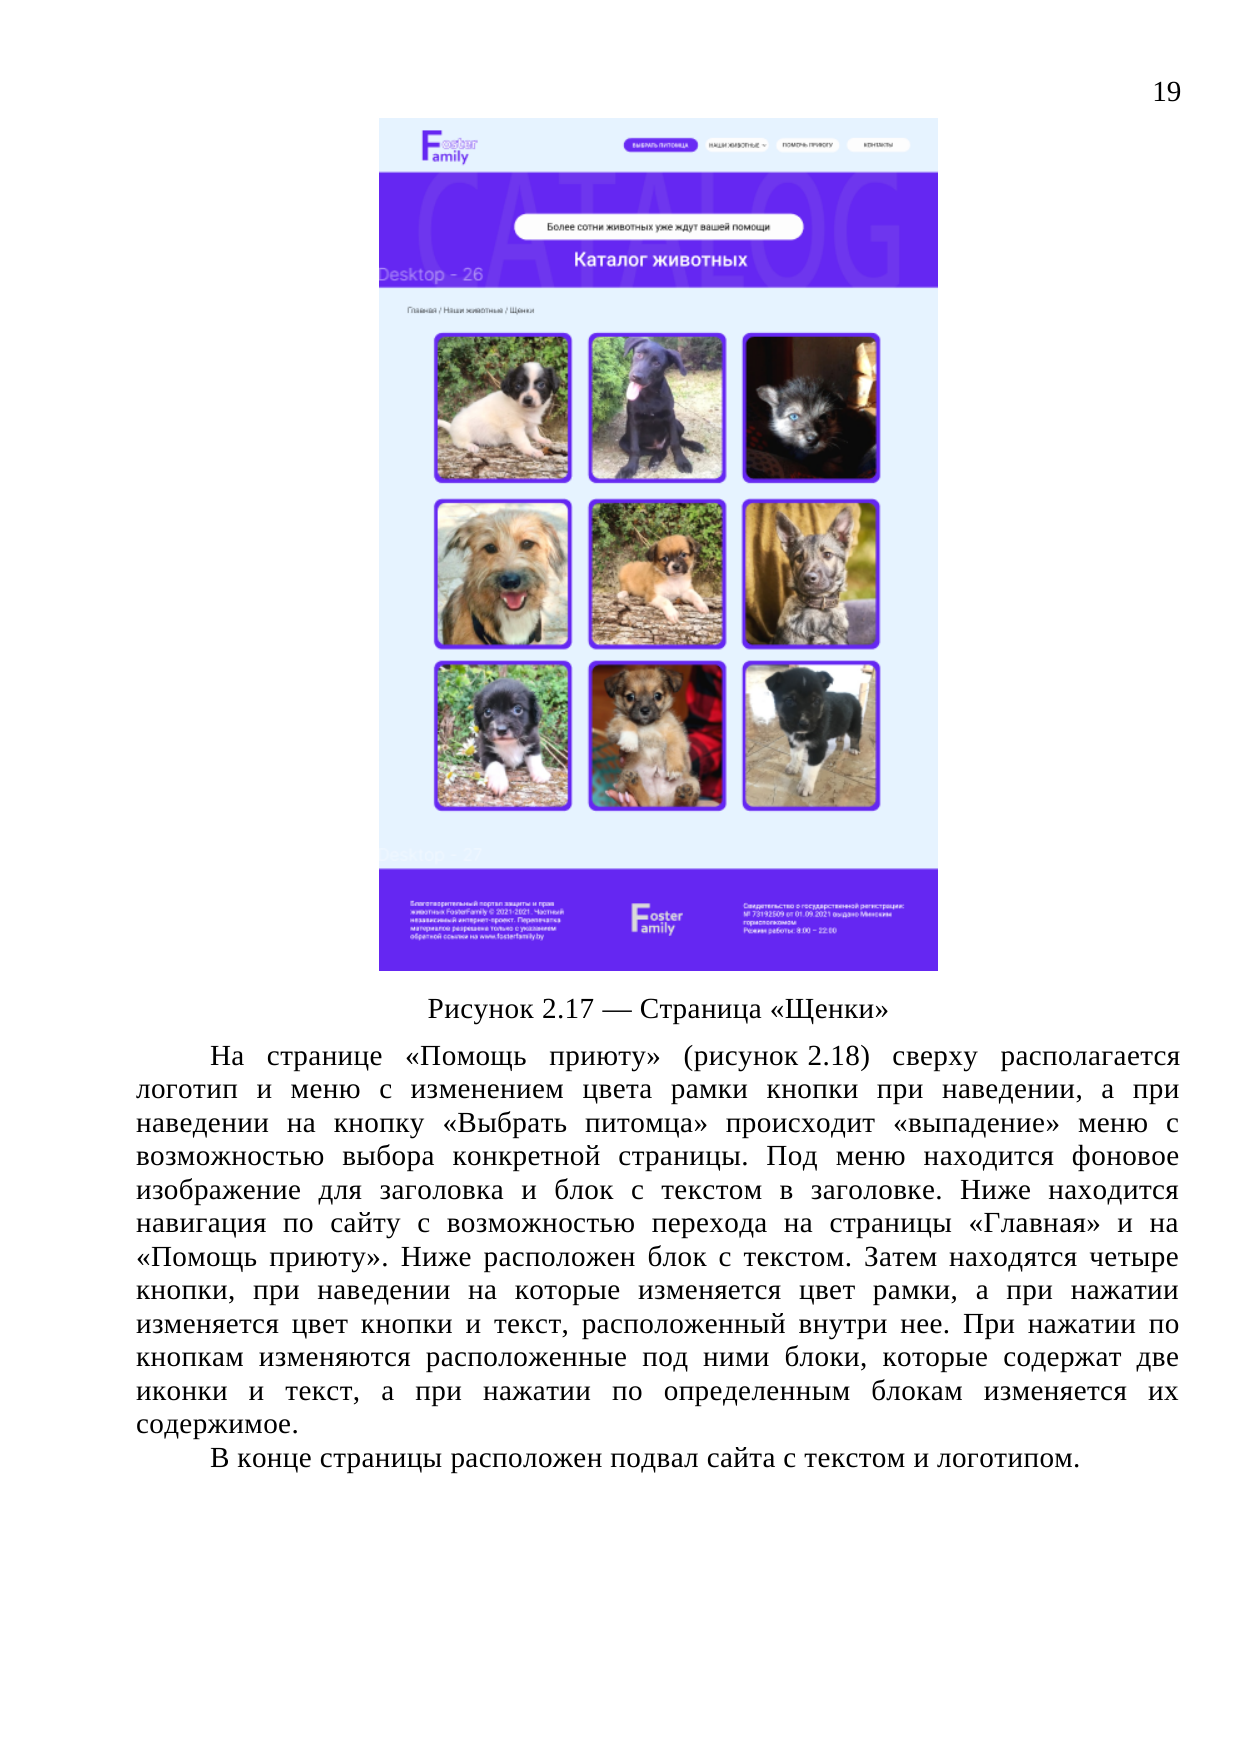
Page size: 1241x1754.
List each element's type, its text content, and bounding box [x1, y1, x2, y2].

text Рисунок 2.17 — Страница «Щенки» [136, 992, 1181, 1025]
picture [379, 118, 938, 971]
text На странице «Помощь приюту» (рисунок 2.18) сверху располагается логотип и меню с изменением цвета рамки кнопки при наведении, а при наведении на кнопку «Выбрать питомца» происходит «выпадение» меню с возможностью выбора конкретной страницы. Под меню находится фоновое изображение для заголовка и блок с текстом в заголовке. Ниже находится навигация по сайту с возможностью перехода на страницы «Главная» и на «Помощь приюту». Ниже расположен блок с текстом. Затем находятся четыре кнопки, при наведении на которые изменяется цвет рамки, а при нажатии изменяется цвет кнопки и текст, расположенный внутри нее. При нажатии по кнопкам изменяются расположенные под ними блоки, которые содержат две иконки и текст, а при нажатии по определенным блокам изменяется их содержимое. [136, 1038, 1181, 1440]
text В конце страницы расположен подвал сайта с текстом и логотипом. [136, 1440, 1181, 1474]
